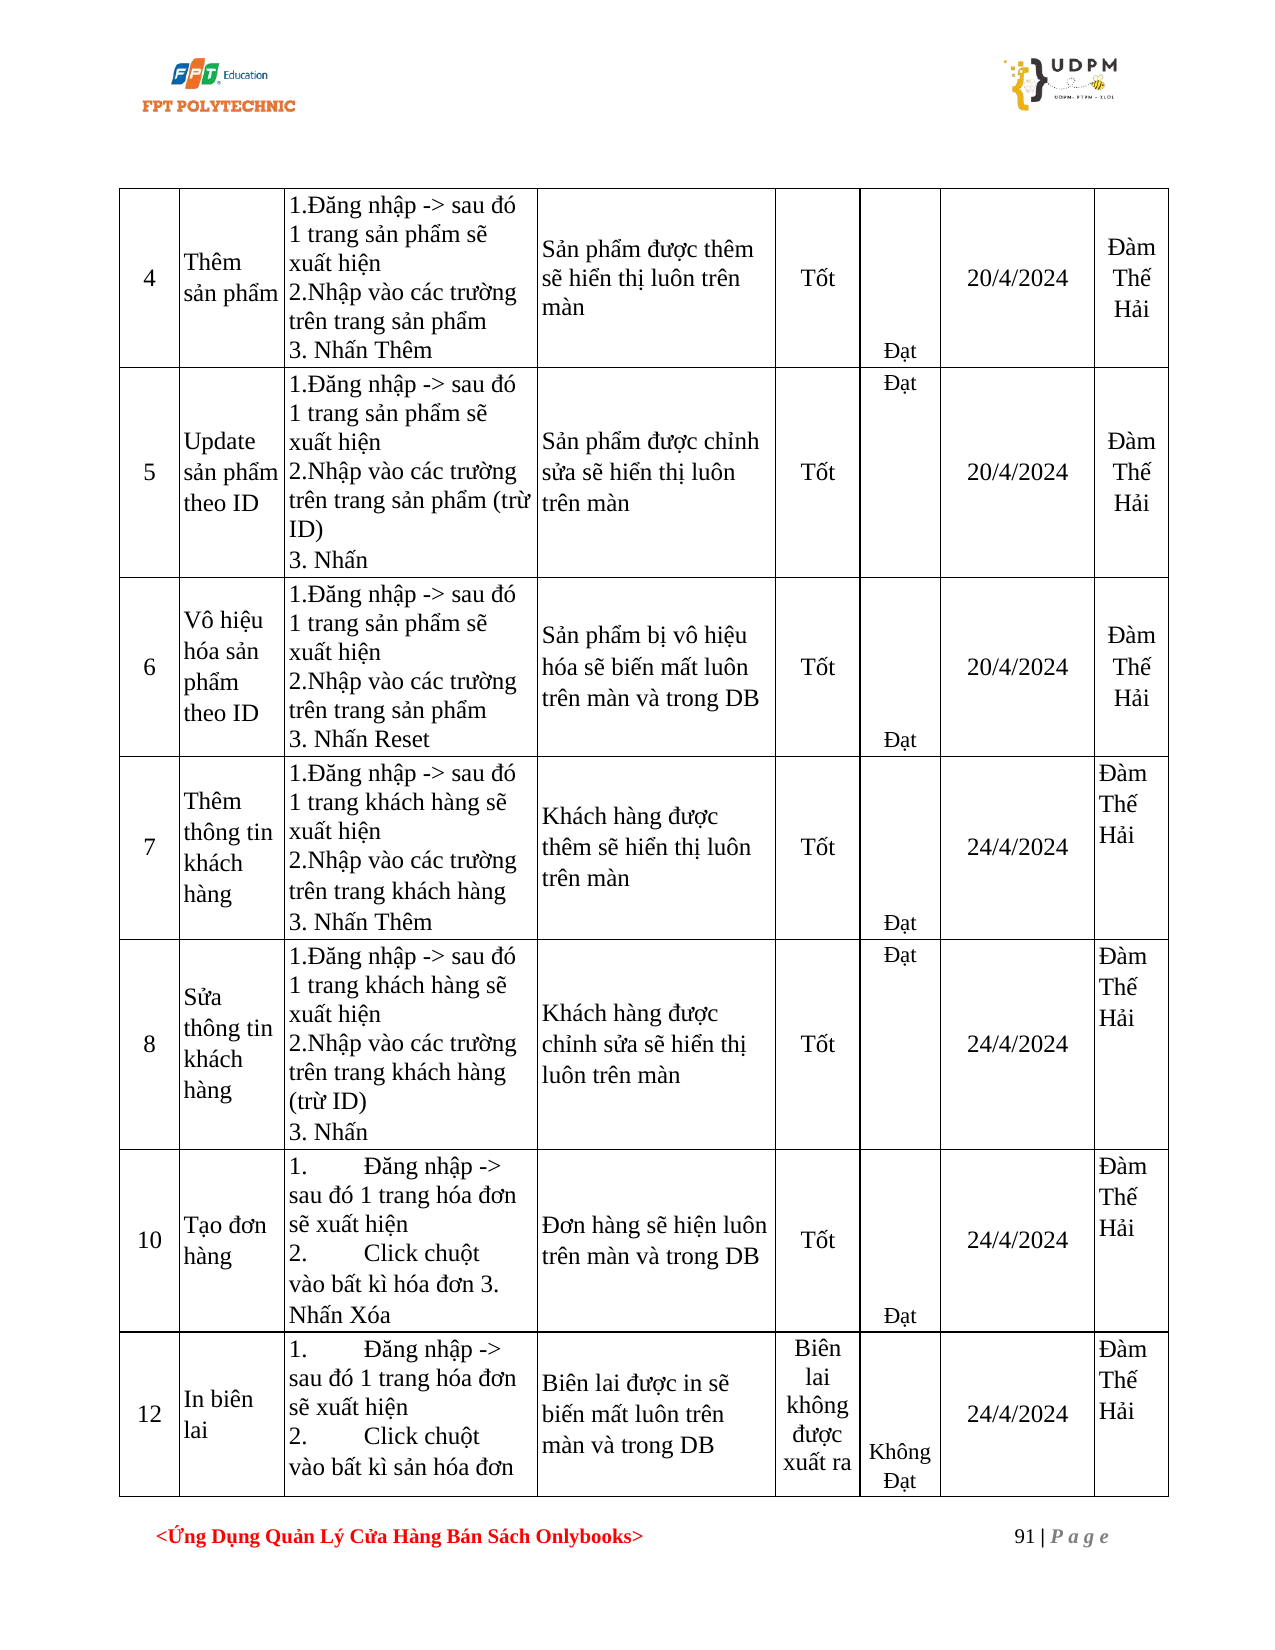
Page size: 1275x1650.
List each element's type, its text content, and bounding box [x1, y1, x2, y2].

picture [142, 58, 296, 112]
table_cell 24/4/2024 [941, 757, 1094, 938]
table_header Đạt [861, 189, 940, 367]
table_cell Update sản phẩm theo ID [180, 368, 284, 577]
table_header 20/4/2024 [941, 189, 1094, 367]
table_cell Đàm Thế Hải [1095, 1150, 1168, 1331]
table_header Sản phẩm được thêm sẽ hiển thị luôn trên màn [538, 189, 775, 367]
table_cell 1.Đăng nhập -> sau đó 1 trang sản phẩm sẽ xuất hiện 2.Nhập vào các trường trên trang sản phẩm (trừ ID) 3. Nhấn [285, 368, 537, 577]
table_cell Không Đạt [861, 1333, 940, 1496]
table_cell Đạt [861, 757, 940, 938]
table_header Thêm sản phẩm [180, 189, 284, 367]
table_cell Đàm Thế Hải [1095, 368, 1168, 577]
table_cell Sản phẩm được chỉnh sửa sẽ hiển thị luôn trên màn [538, 368, 775, 577]
table_cell Đàm Thế Hải [1095, 1333, 1168, 1496]
table_header 1.Đăng nhập -> sau đó 1 trang sản phẩm sẽ xuất hiện 2.Nhập vào các trường trên trang sản phẩm 3. Nhấn Thêm [285, 189, 537, 367]
table_cell Đàm Thế Hải [1095, 940, 1168, 1148]
table_cell Sửa thông tin khách hàng [180, 940, 284, 1148]
table_cell Đăng nhập -> sau đó 1 trang hóa đơn sẽ xuất hiện Click chuột vào bất kì hóa đơn 3. Nhấn Xóa [285, 1150, 537, 1331]
table_cell Thêm thông tin khách hàng [180, 757, 284, 938]
picture [1003, 58, 1117, 111]
table_cell Tốt [776, 578, 859, 756]
table_cell 24/4/2024 [941, 940, 1094, 1148]
table_cell 20/4/2024 [941, 578, 1094, 756]
table_cell Đạt [861, 368, 940, 577]
table_cell 1.Đăng nhập -> sau đó 1 trang khách hàng sẽ xuất hiện 2.Nhập vào các trường trên trang khách hàng (trừ ID) 3. Nhấn [285, 940, 537, 1148]
table_cell Tốt [776, 940, 859, 1148]
table_cell Đơn hàng sẽ hiện luôn trên màn và trong DB [538, 1150, 775, 1331]
table_cell Tốt [776, 757, 859, 938]
table_header Tốt [776, 189, 859, 367]
table_cell Vô hiệu hóa sản phẩm theo ID [180, 578, 284, 756]
table_cell 24/4/2024 [941, 1333, 1094, 1496]
table_cell Đàm Thế Hải [1095, 757, 1168, 938]
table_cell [285, 1333, 537, 1496]
table_cell Đàm Thế Hải [1095, 578, 1168, 756]
table_cell 5 [120, 368, 179, 577]
table_cell Khách hàng được thêm sẽ hiển thị luôn trên màn [538, 757, 775, 938]
table_cell Đạt [861, 940, 940, 1148]
table_cell 10 [120, 1150, 179, 1331]
table_cell 1.Đăng nhập -> sau đó 1 trang sản phẩm sẽ xuất hiện 2.Nhập vào các trường trên trang sản phẩm 3. Nhấn Reset [285, 578, 537, 756]
table_cell Tốt [776, 1150, 859, 1331]
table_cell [538, 1333, 775, 1496]
table_cell Sản phẩm bị vô hiệu hóa sẽ biến mất luôn trên màn và trong DB [538, 578, 775, 756]
table_cell Đạt [861, 1150, 940, 1331]
table_cell 8 [120, 940, 179, 1148]
table_cell Tạo đơn hàng [180, 1150, 284, 1331]
table_cell 7 [120, 757, 179, 938]
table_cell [776, 1333, 859, 1496]
table_header 4 [120, 189, 179, 367]
table_header Đàm Thế Hải [1095, 189, 1168, 367]
table_cell 20/4/2024 [941, 368, 1094, 577]
table_cell 24/4/2024 [941, 1150, 1094, 1331]
table_cell 12 [120, 1333, 179, 1496]
table_cell In biên lai [180, 1333, 284, 1496]
table_cell Đạt [861, 578, 940, 756]
table_cell 6 [120, 578, 179, 756]
table_cell Khách hàng được chỉnh sửa sẽ hiển thị luôn trên màn [538, 940, 775, 1148]
table_cell Tốt [776, 368, 859, 577]
table_cell 1.Đăng nhập -> sau đó 1 trang khách hàng sẽ xuất hiện 2.Nhập vào các trường trên trang khách hàng 3. Nhấn Thêm [285, 757, 537, 938]
